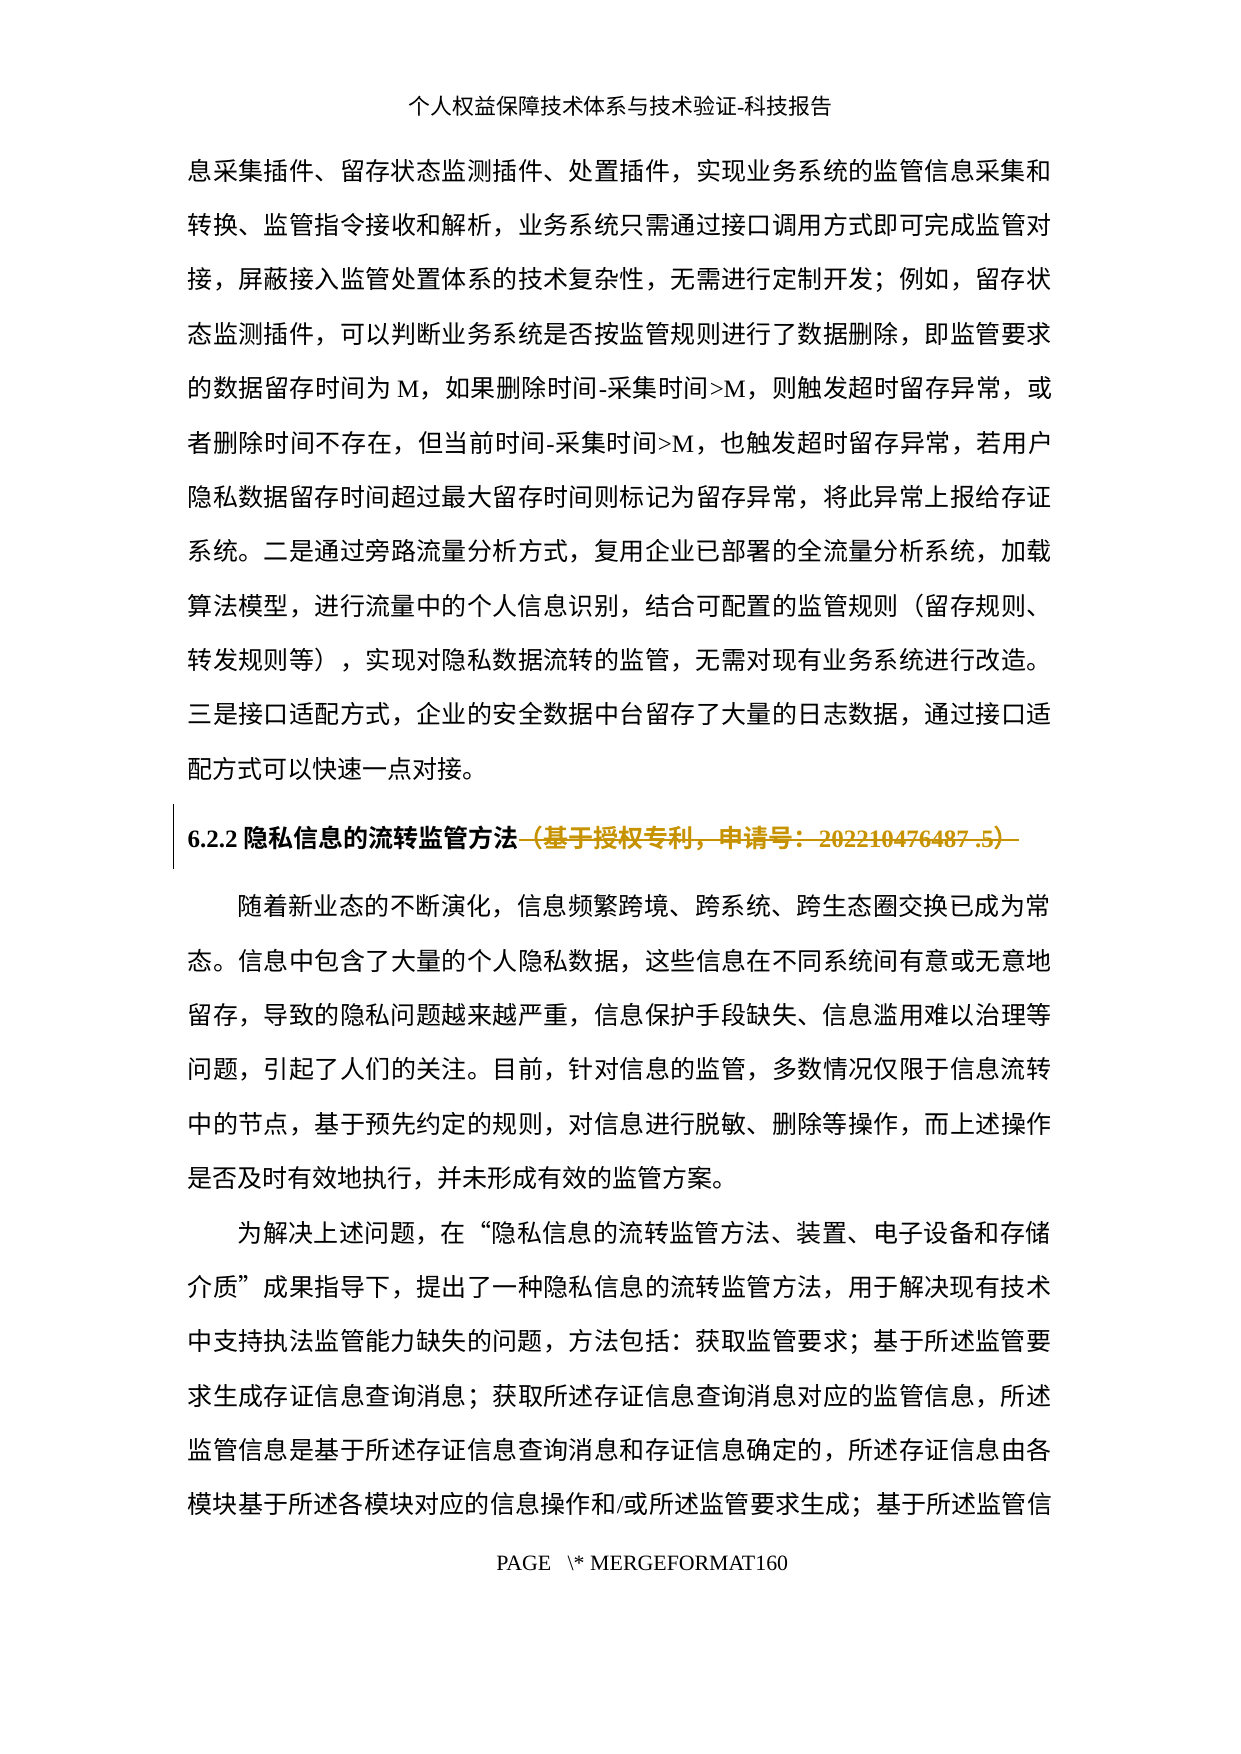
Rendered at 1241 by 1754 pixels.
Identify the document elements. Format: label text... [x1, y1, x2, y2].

text 6.2.2 隐私信息的流转监管方法 [187, 804, 1053, 869]
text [187, 151, 1053, 786]
text 随着新业态的不断演化，信息频繁跨境、跨系统、跨生态圈交换已成为常态。信息中包含了大量的个人隐私数据，这些信息在不同系统间有意或无意地留存，导致的隐私问题越来越严重，信息保护手段缺失、信息滥用难以治理等问题，引起了人们的关注。目前，针对信息的监管，多数情况仅限于信息流转中的节点，基于预先约定的规则，对信息进行脱敏、删除等操作，而上述操作是否及时有效地执行，并未形成有效的监管方案。 [187, 887, 1053, 1195]
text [187, 1213, 1053, 1521]
